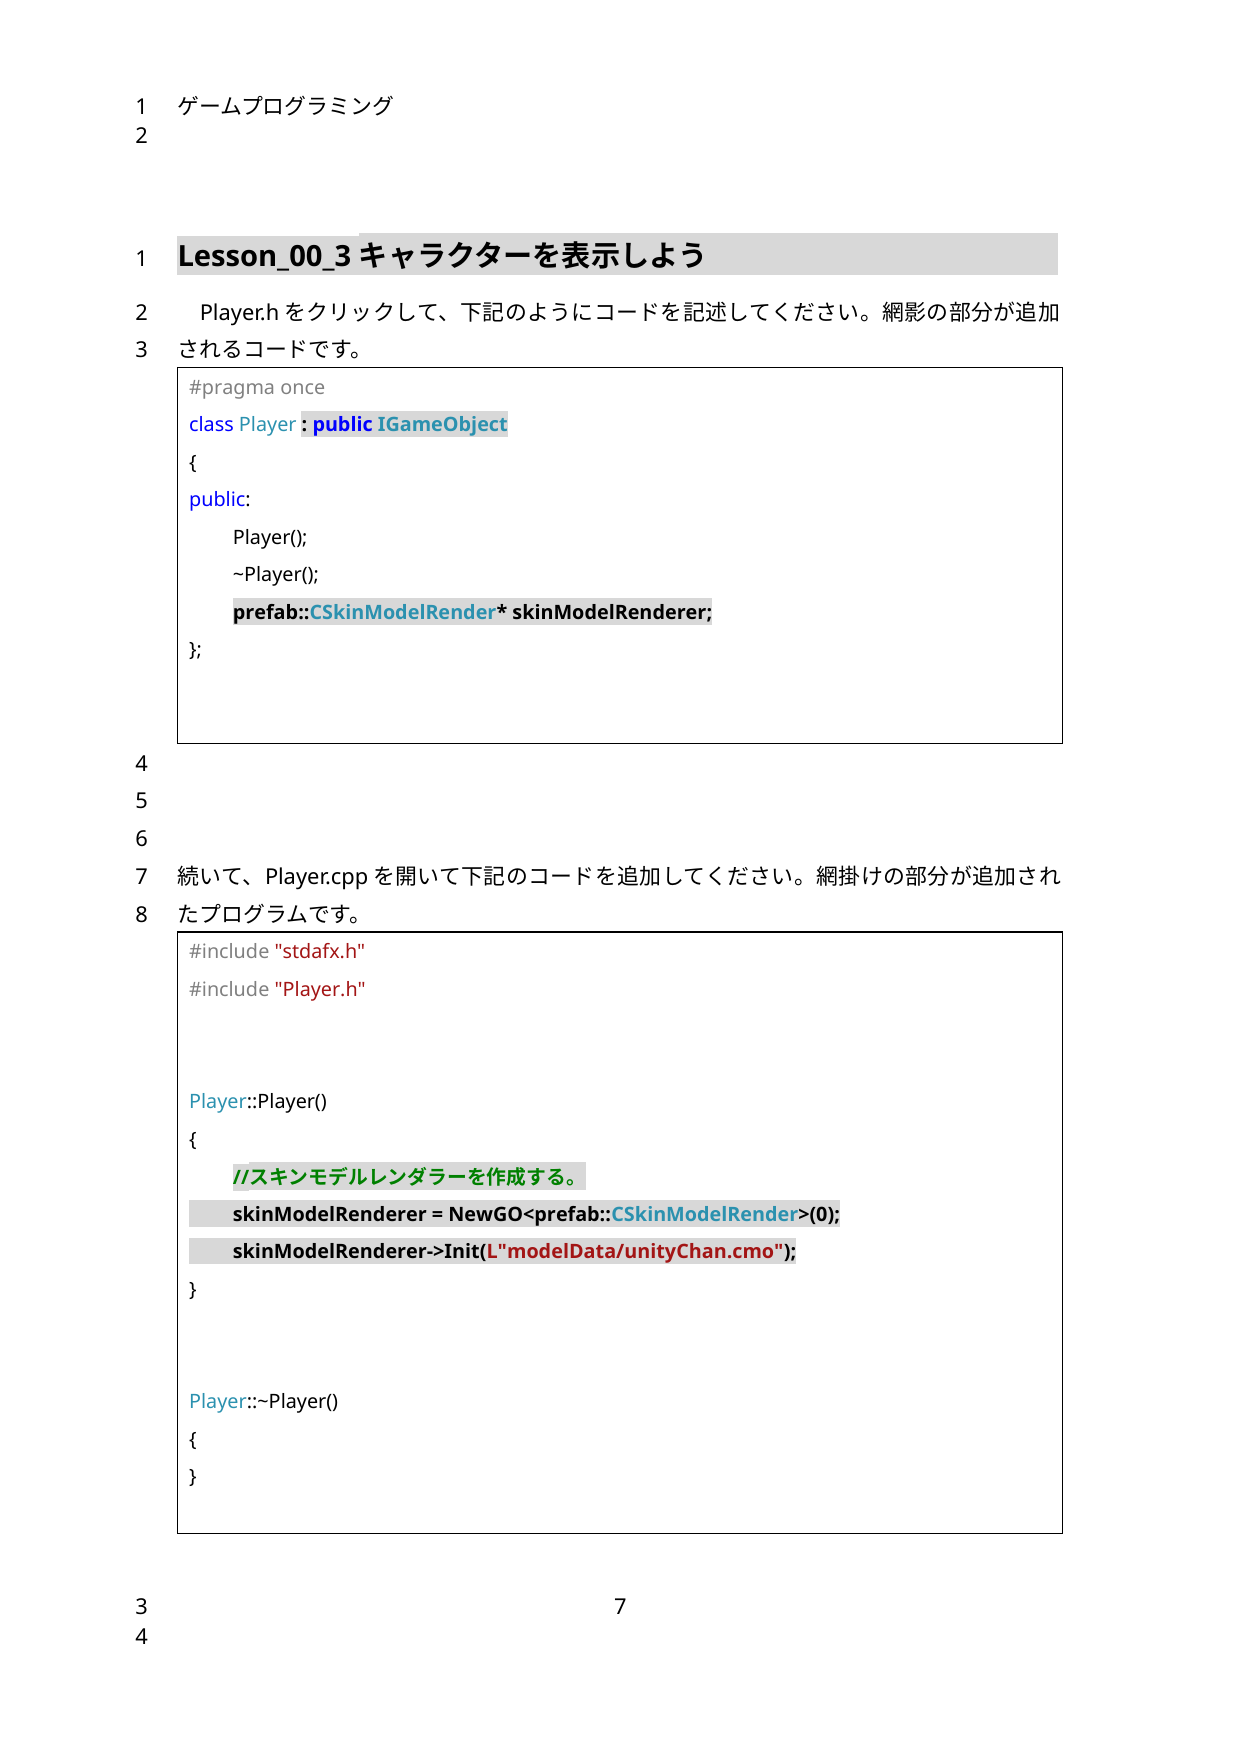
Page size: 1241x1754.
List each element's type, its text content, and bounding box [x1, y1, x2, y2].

table_header #pragma once class Player : public IGameObject { public: Player(); ~Player(); prefab::CSkinModelRender* skinModelRenderer; }; [178, 368, 1062, 743]
table_header #include "stdafx.h" #include "Player.h" Player::Player() { //スキンモデルレンダラーを作成する。 skinModelRenderer = NewGO<prefab::CSkinModelRender>(0); skinModelRenderer->Init(L"modelData/unityChan.cmo"); } Player::~Player() { } [178, 933, 1062, 1532]
text Player.hをクリックして、下記のようにコードを記述してください。網影の部分が追加されるコードです。 [177, 292, 1063, 367]
text 続いて、Player.cppを開いて下記のコードを追加してください。網掛けの部分が追加されたプログラムです。 [177, 856, 1063, 931]
subtitle Lesson_00_3 キャラクターを表示しよう [177, 217, 1063, 292]
